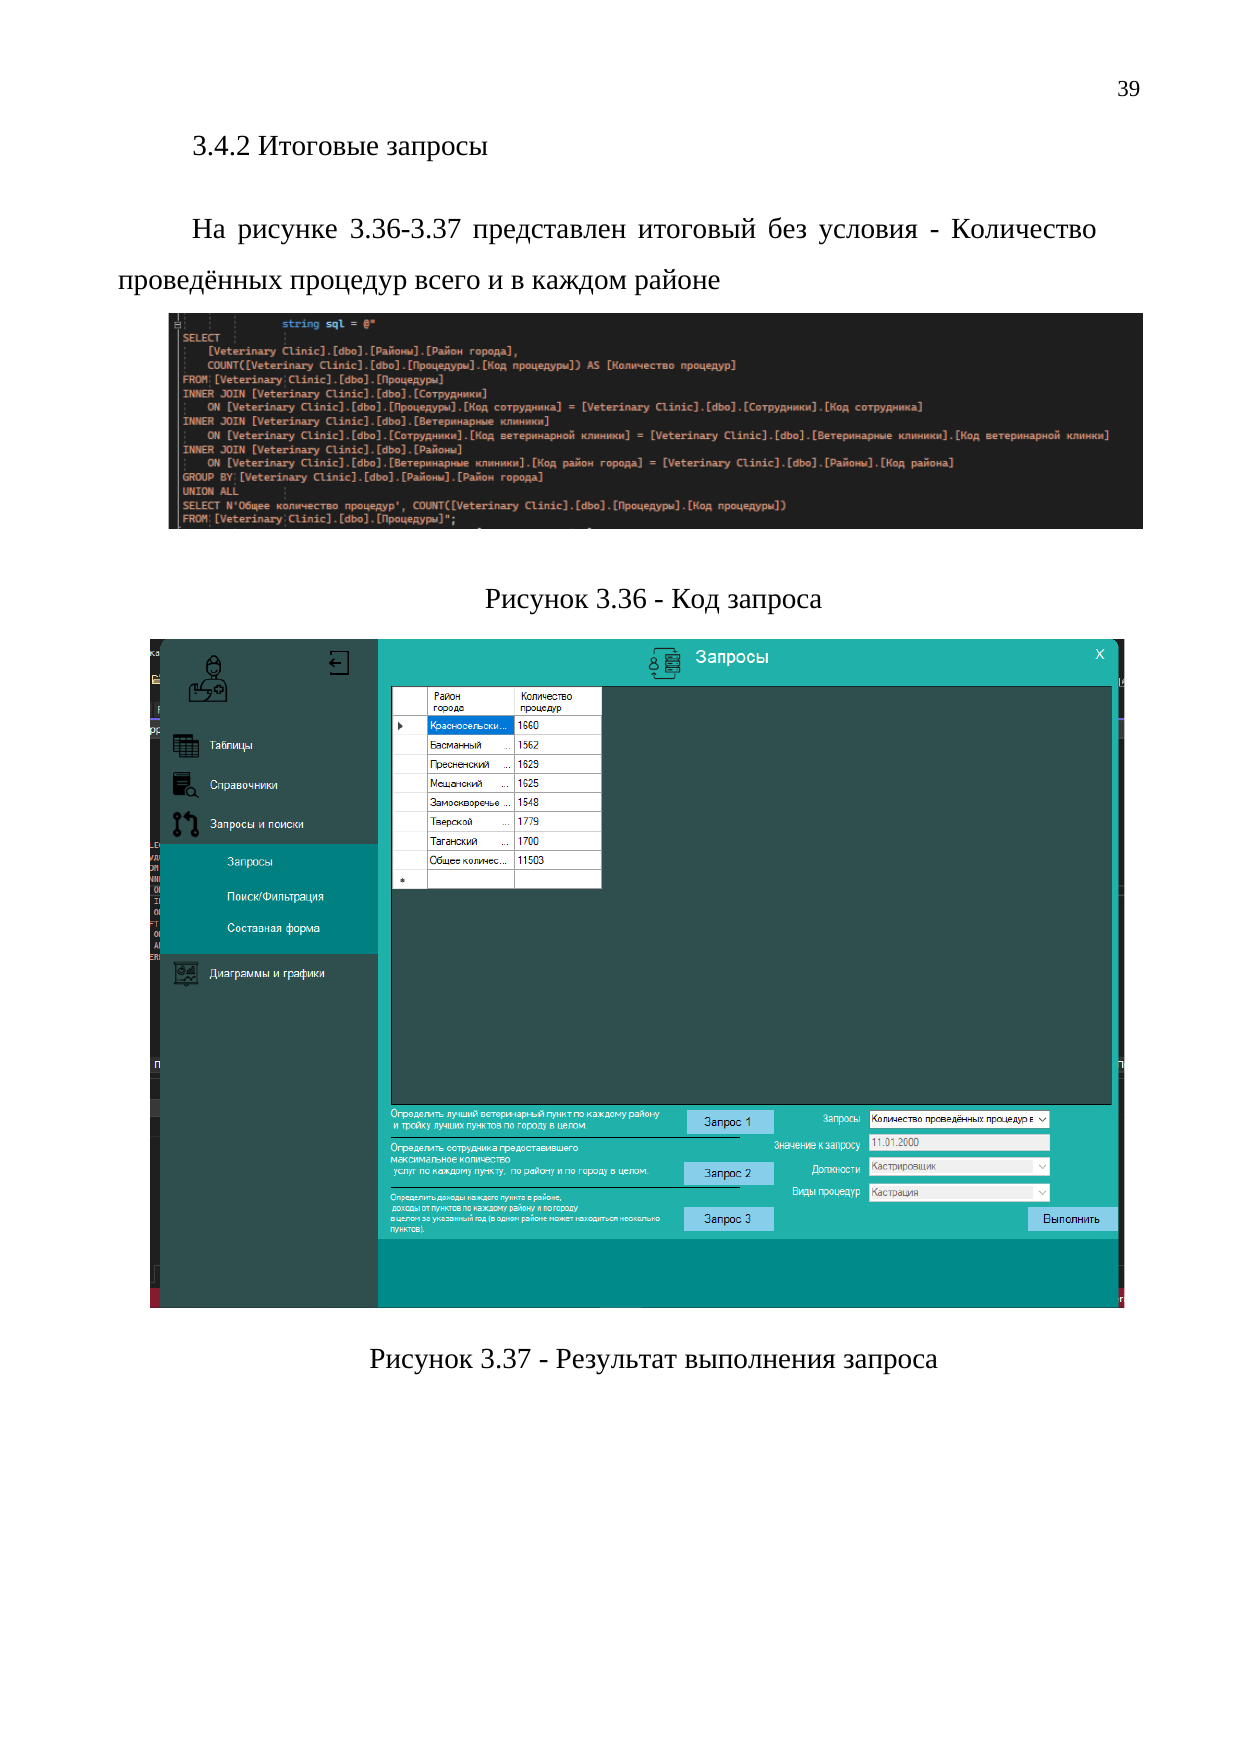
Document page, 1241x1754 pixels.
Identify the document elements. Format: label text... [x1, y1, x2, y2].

picture [150, 639, 1125, 1308]
text Рисунок 3.37 - Результат выполнения запроса [261, 1341, 1046, 1375]
subtitle Итоговые запросы [192, 128, 1240, 162]
text На рисунке 3.36-3.37 представлен итоговый без условия - Количество проведённых процедур всего и в каждом районе [118, 212, 1149, 295]
subtitle Рисунок 3.36 - Код запроса [261, 581, 1045, 614]
picture [168, 313, 1143, 529]
